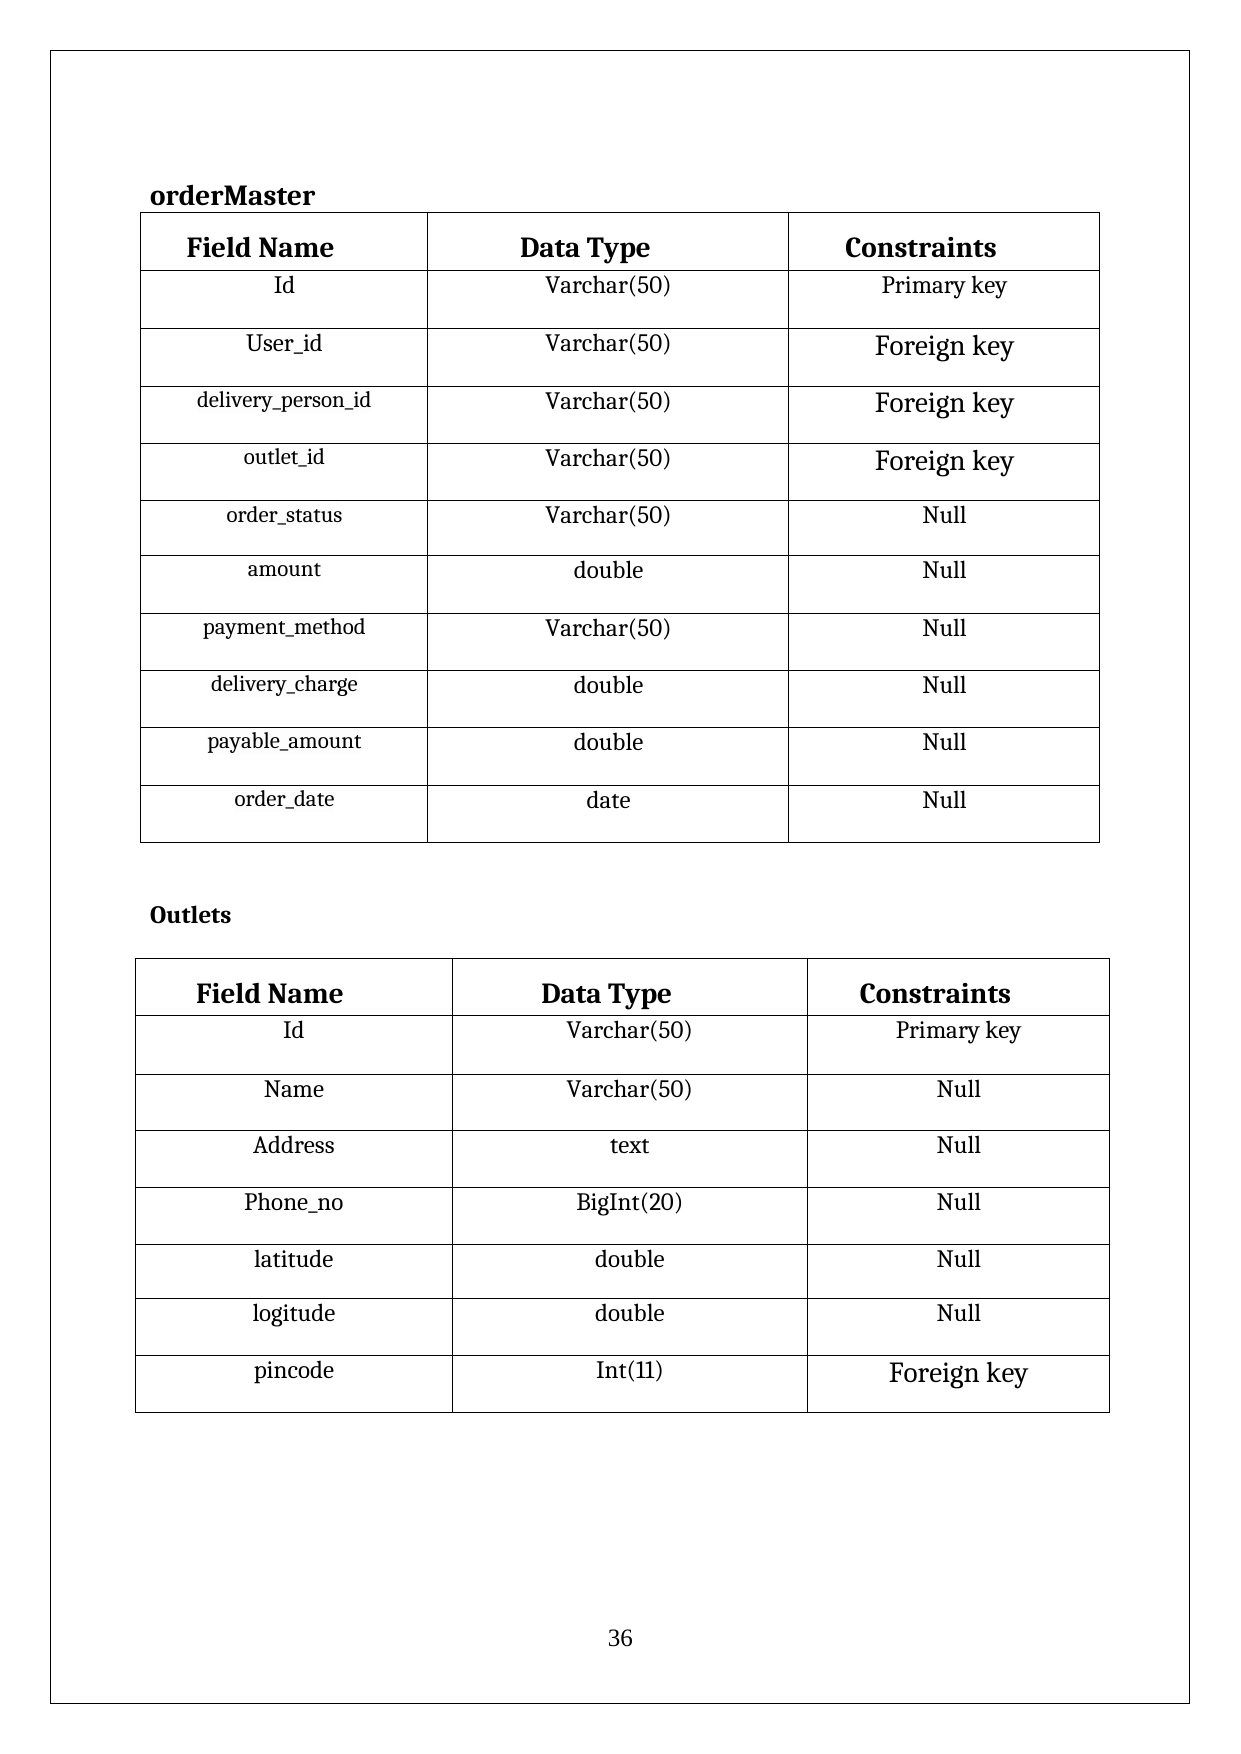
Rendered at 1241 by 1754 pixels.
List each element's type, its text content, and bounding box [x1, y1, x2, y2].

table_cell Id [141, 271, 427, 328]
table_cell date [428, 786, 788, 842]
table_header Constraints [789, 213, 1099, 270]
table_cell payable_amount [141, 728, 427, 785]
table_cell double [453, 1299, 807, 1355]
table_cell amount [141, 556, 427, 612]
table_cell latitude [136, 1245, 452, 1298]
table_cell Name [136, 1075, 452, 1130]
table_cell Varchar(50) [428, 329, 788, 386]
table_cell Primary key [789, 271, 1099, 328]
table_cell Foreign key [808, 1356, 1109, 1412]
table_cell text [453, 1131, 807, 1187]
table_cell delivery_person_id [141, 387, 427, 443]
table_cell Foreign key [789, 387, 1099, 443]
table_cell Null [808, 1075, 1109, 1130]
text Outlets [150, 901, 1090, 929]
table_cell Varchar(50) [428, 271, 788, 328]
table_cell Phone_no [136, 1188, 452, 1244]
table_cell Null [789, 728, 1099, 785]
table_cell payment_method [141, 614, 427, 670]
table_cell Foreign key [789, 444, 1099, 500]
table_cell outlet_id [141, 444, 427, 500]
table_header Data Type [428, 213, 788, 270]
table_cell Varchar(50) [428, 501, 788, 555]
table_cell Int(11) [453, 1356, 807, 1412]
table_cell Foreign key [789, 329, 1099, 386]
table_cell double [428, 671, 788, 727]
table_cell Primary key [808, 1016, 1109, 1073]
table_cell Varchar(50) [428, 614, 788, 670]
table_cell Address [136, 1131, 452, 1187]
table_cell Null [789, 614, 1099, 670]
text orderMaster [150, 179, 1090, 212]
table_header Field Name [141, 213, 427, 270]
table_cell double [428, 556, 788, 612]
table_cell User_id [141, 329, 427, 386]
table_cell BigInt(20) [453, 1188, 807, 1244]
table_cell logitude [136, 1299, 452, 1355]
table_cell order_date [141, 786, 427, 842]
table_header Field Name [136, 959, 452, 1015]
table_cell order_status [141, 501, 427, 555]
table_header Constraints [808, 959, 1109, 1015]
table_cell double [428, 728, 788, 785]
table_cell Null [808, 1131, 1109, 1187]
table_cell Null [789, 556, 1099, 612]
table_cell Null [789, 501, 1099, 555]
table_cell Id [136, 1016, 452, 1073]
table_cell delivery_charge [141, 671, 427, 727]
table_cell pincode [136, 1356, 452, 1412]
table_cell Varchar(50) [428, 444, 788, 500]
table_cell Varchar(50) [453, 1016, 807, 1073]
table_cell Varchar(50) [428, 387, 788, 443]
table_cell Null [789, 786, 1099, 842]
table_cell Null [789, 671, 1099, 727]
table_header Data Type [453, 959, 807, 1015]
table_cell Varchar(50) [453, 1075, 807, 1130]
table_cell Null [808, 1245, 1109, 1298]
table_cell double [453, 1245, 807, 1298]
table_cell Null [808, 1299, 1109, 1355]
table_cell Null [808, 1188, 1109, 1244]
